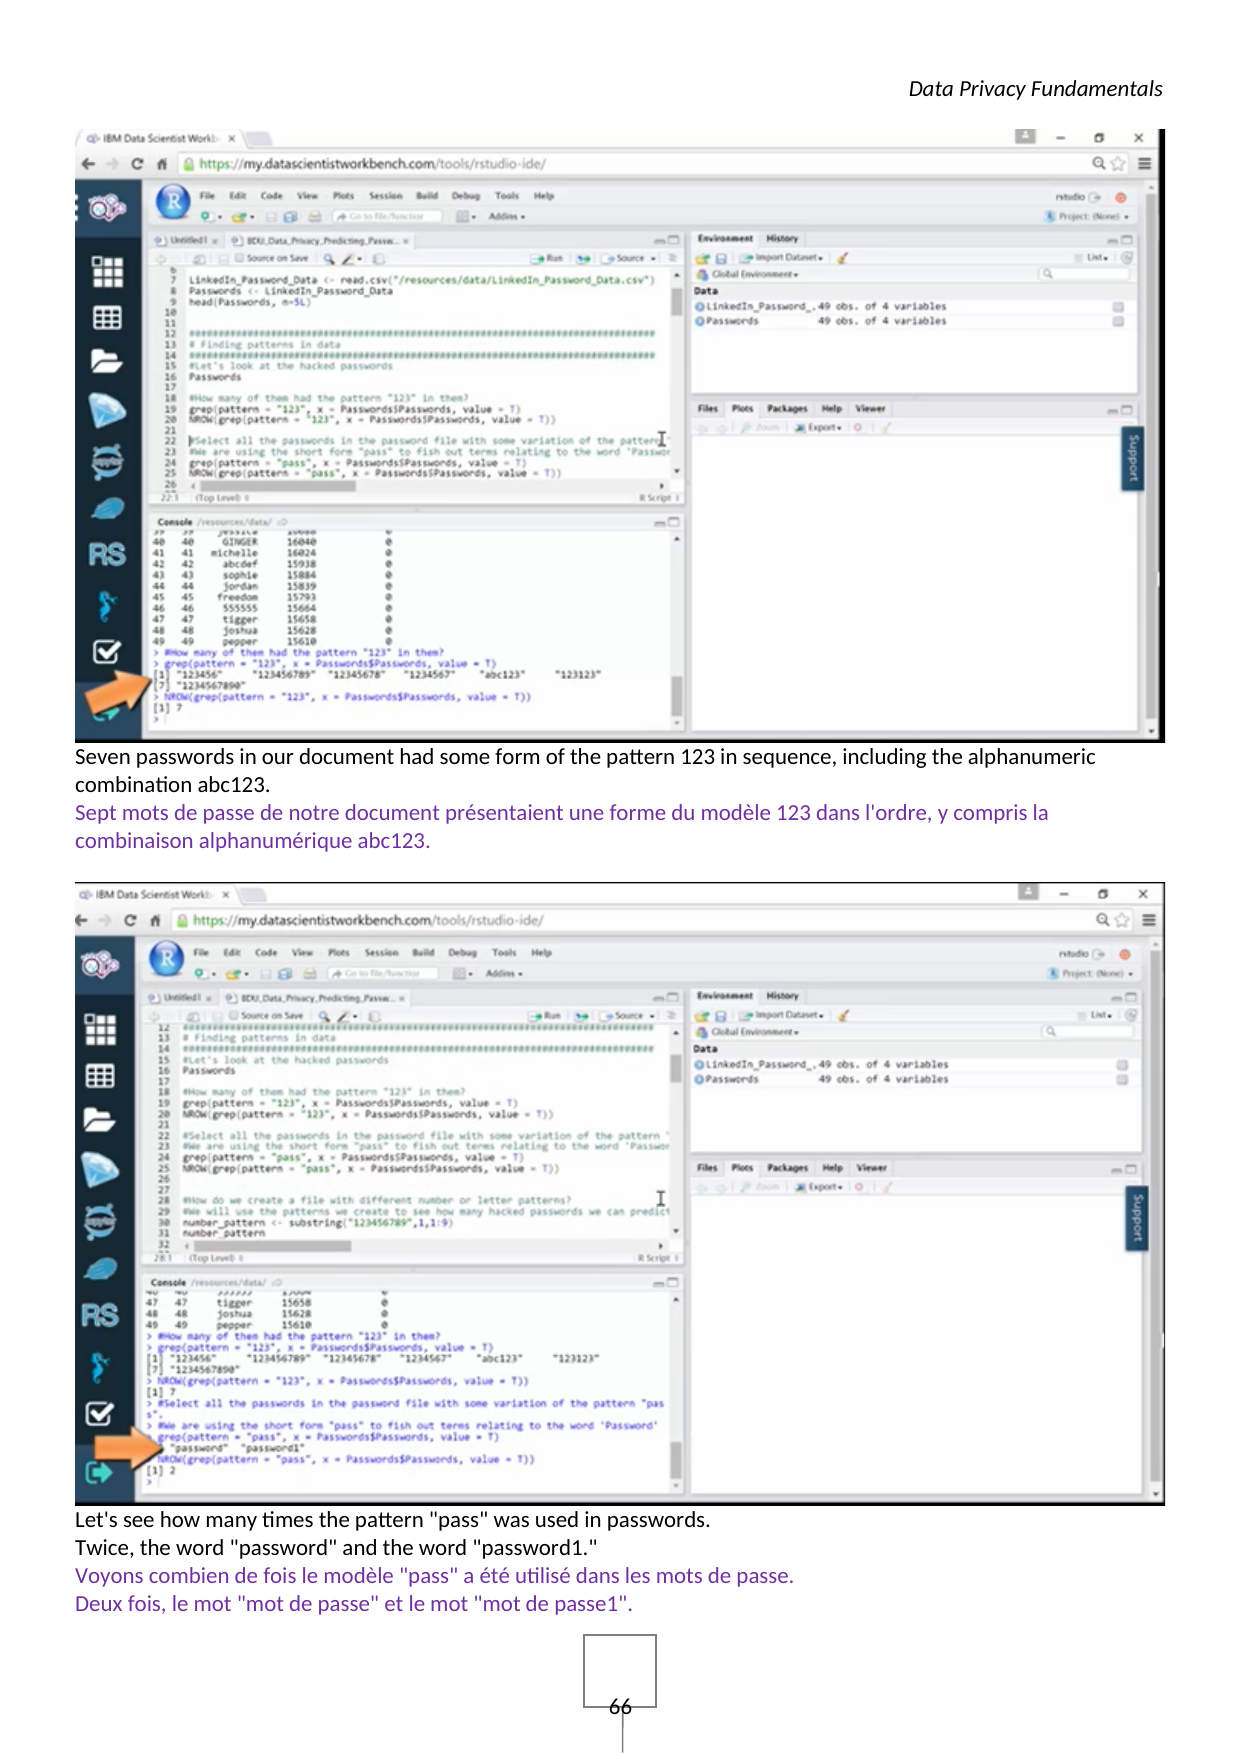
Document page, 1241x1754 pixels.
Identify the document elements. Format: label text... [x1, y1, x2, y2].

text Deux fois, le mot "mot de passe" et le mot "mot de passe1". [75, 1589, 1165, 1617]
text Seven passwords in our document had some form of the pattern 123 in sequence, including the alphanumeric combination abc123. [75, 743, 1165, 798]
picture [75, 129, 1166, 743]
text Twice, the word "password" and the word "password1." [75, 1533, 1165, 1561]
text Voyons combien de fois le modèle "pass" a été utilisé dans les mots de passe. [75, 1561, 1165, 1589]
picture [75, 882, 1166, 1506]
text Sept mots de passe de notre document présentaient une forme du modèle 123 dans l'ordre, y compris la combinaison alphanumérique abc123. [75, 798, 1165, 854]
text Let's see how many times the pattern "pass" was used in passwords. [75, 1506, 1165, 1533]
